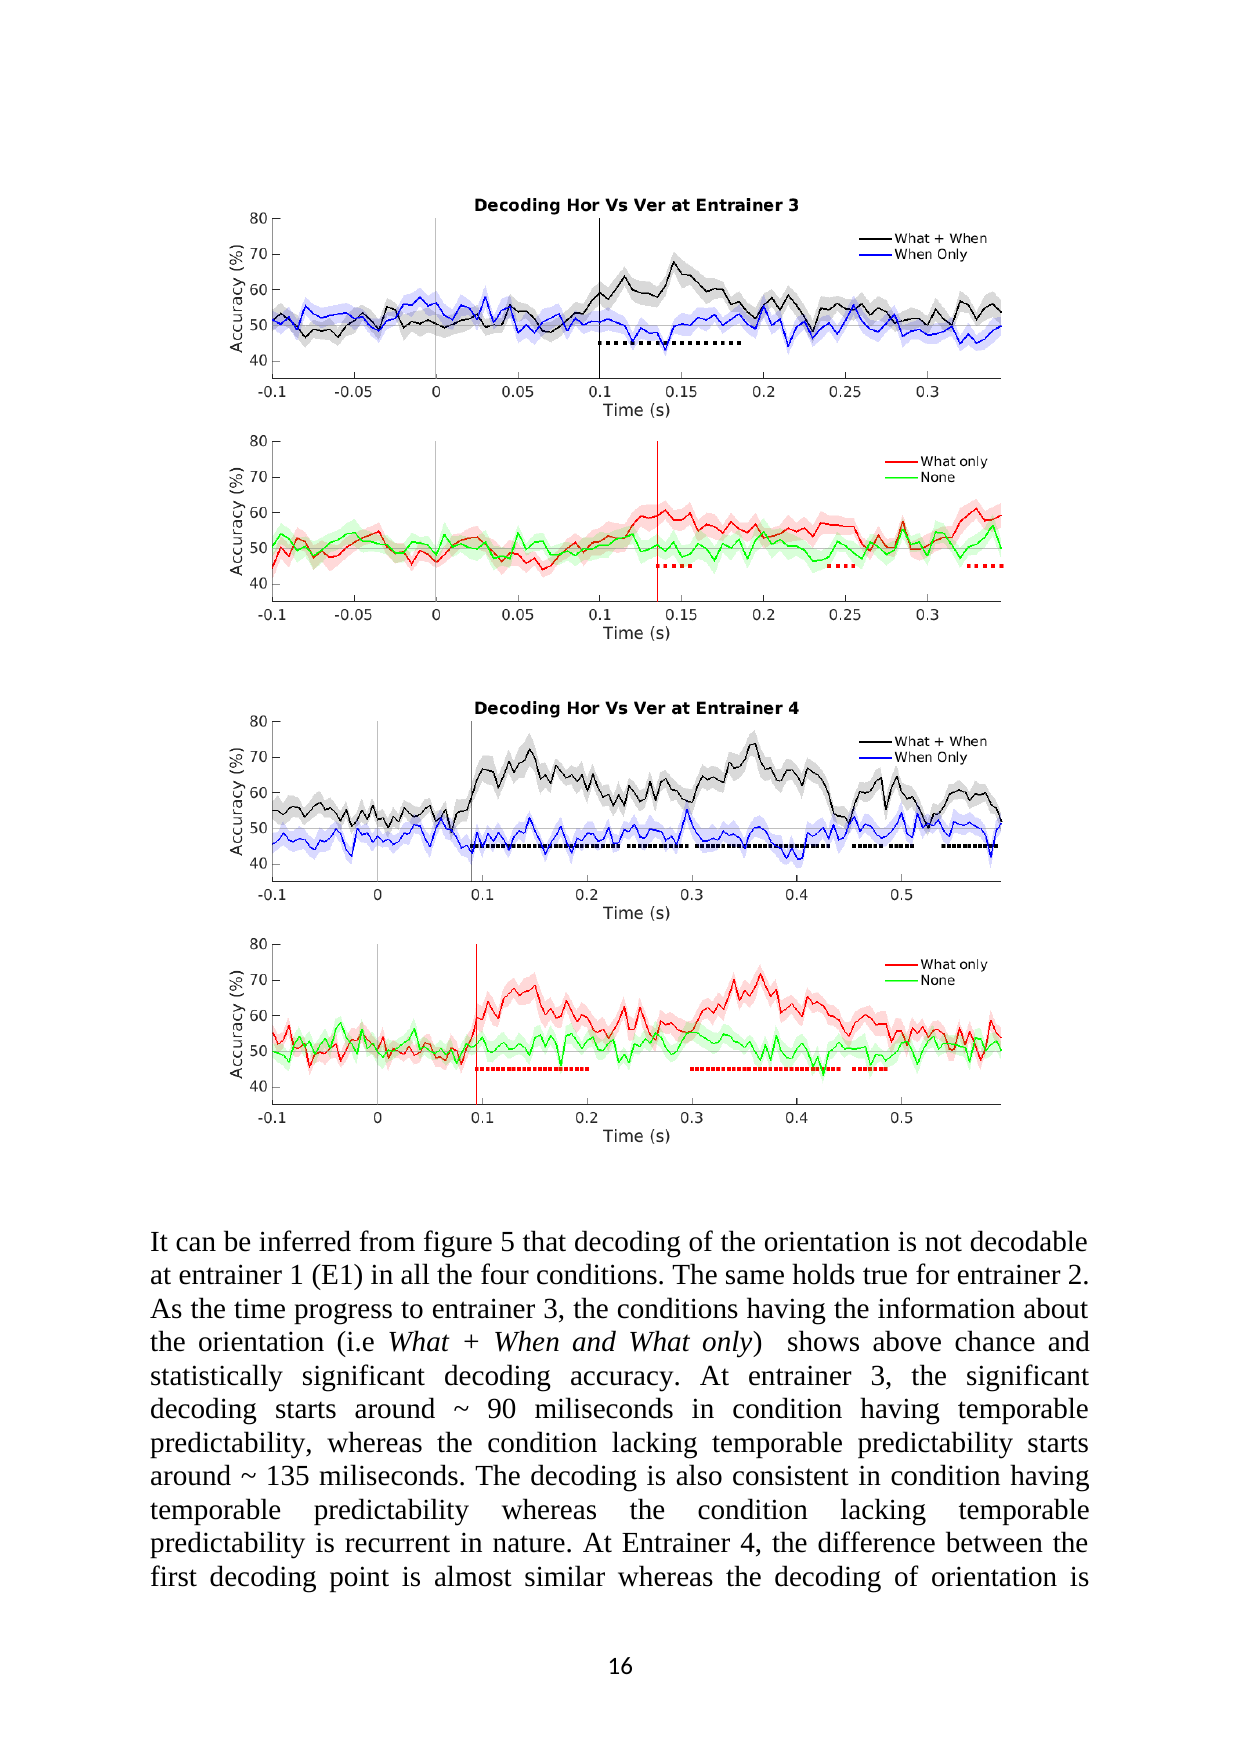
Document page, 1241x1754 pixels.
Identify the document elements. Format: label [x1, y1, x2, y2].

text [150, 1224, 1090, 1593]
picture [150, 686, 1090, 1157]
picture [150, 183, 1090, 654]
